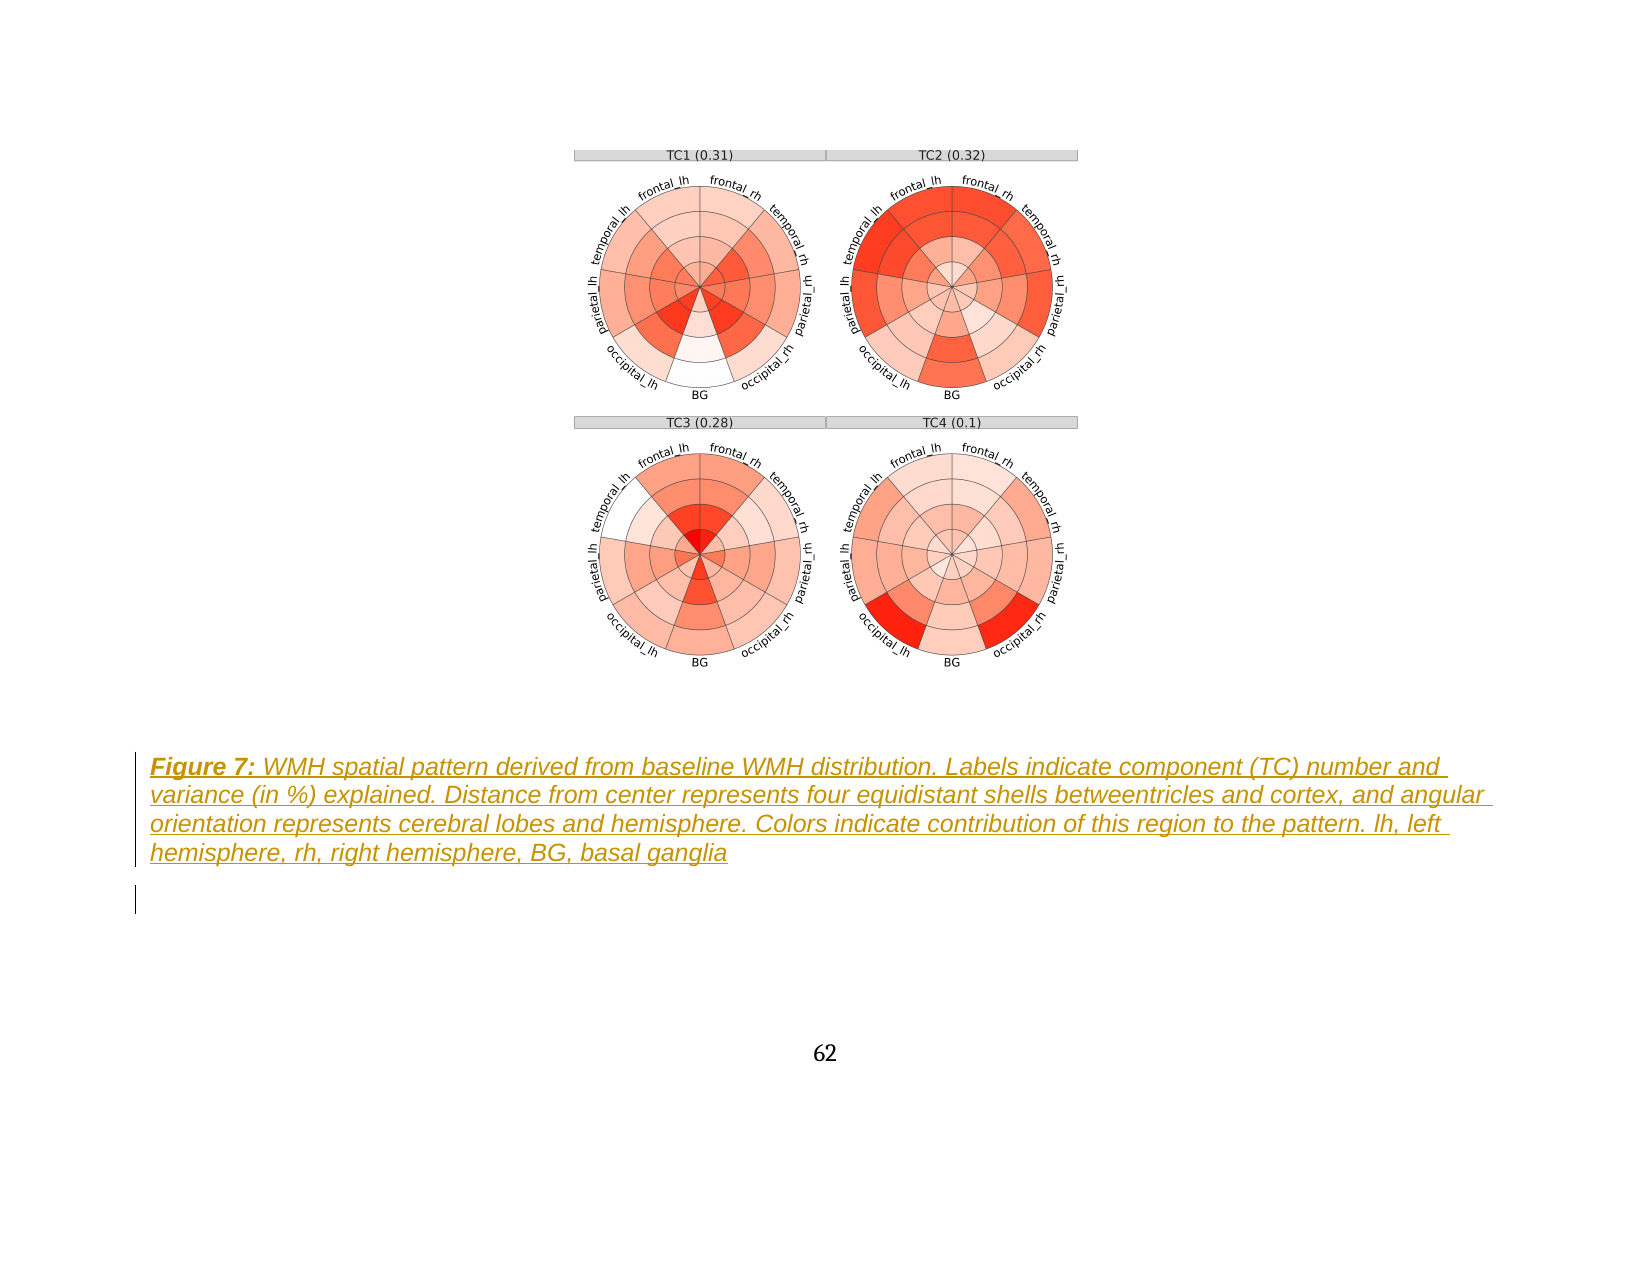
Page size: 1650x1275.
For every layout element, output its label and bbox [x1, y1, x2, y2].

picture [337, 150, 1313, 686]
